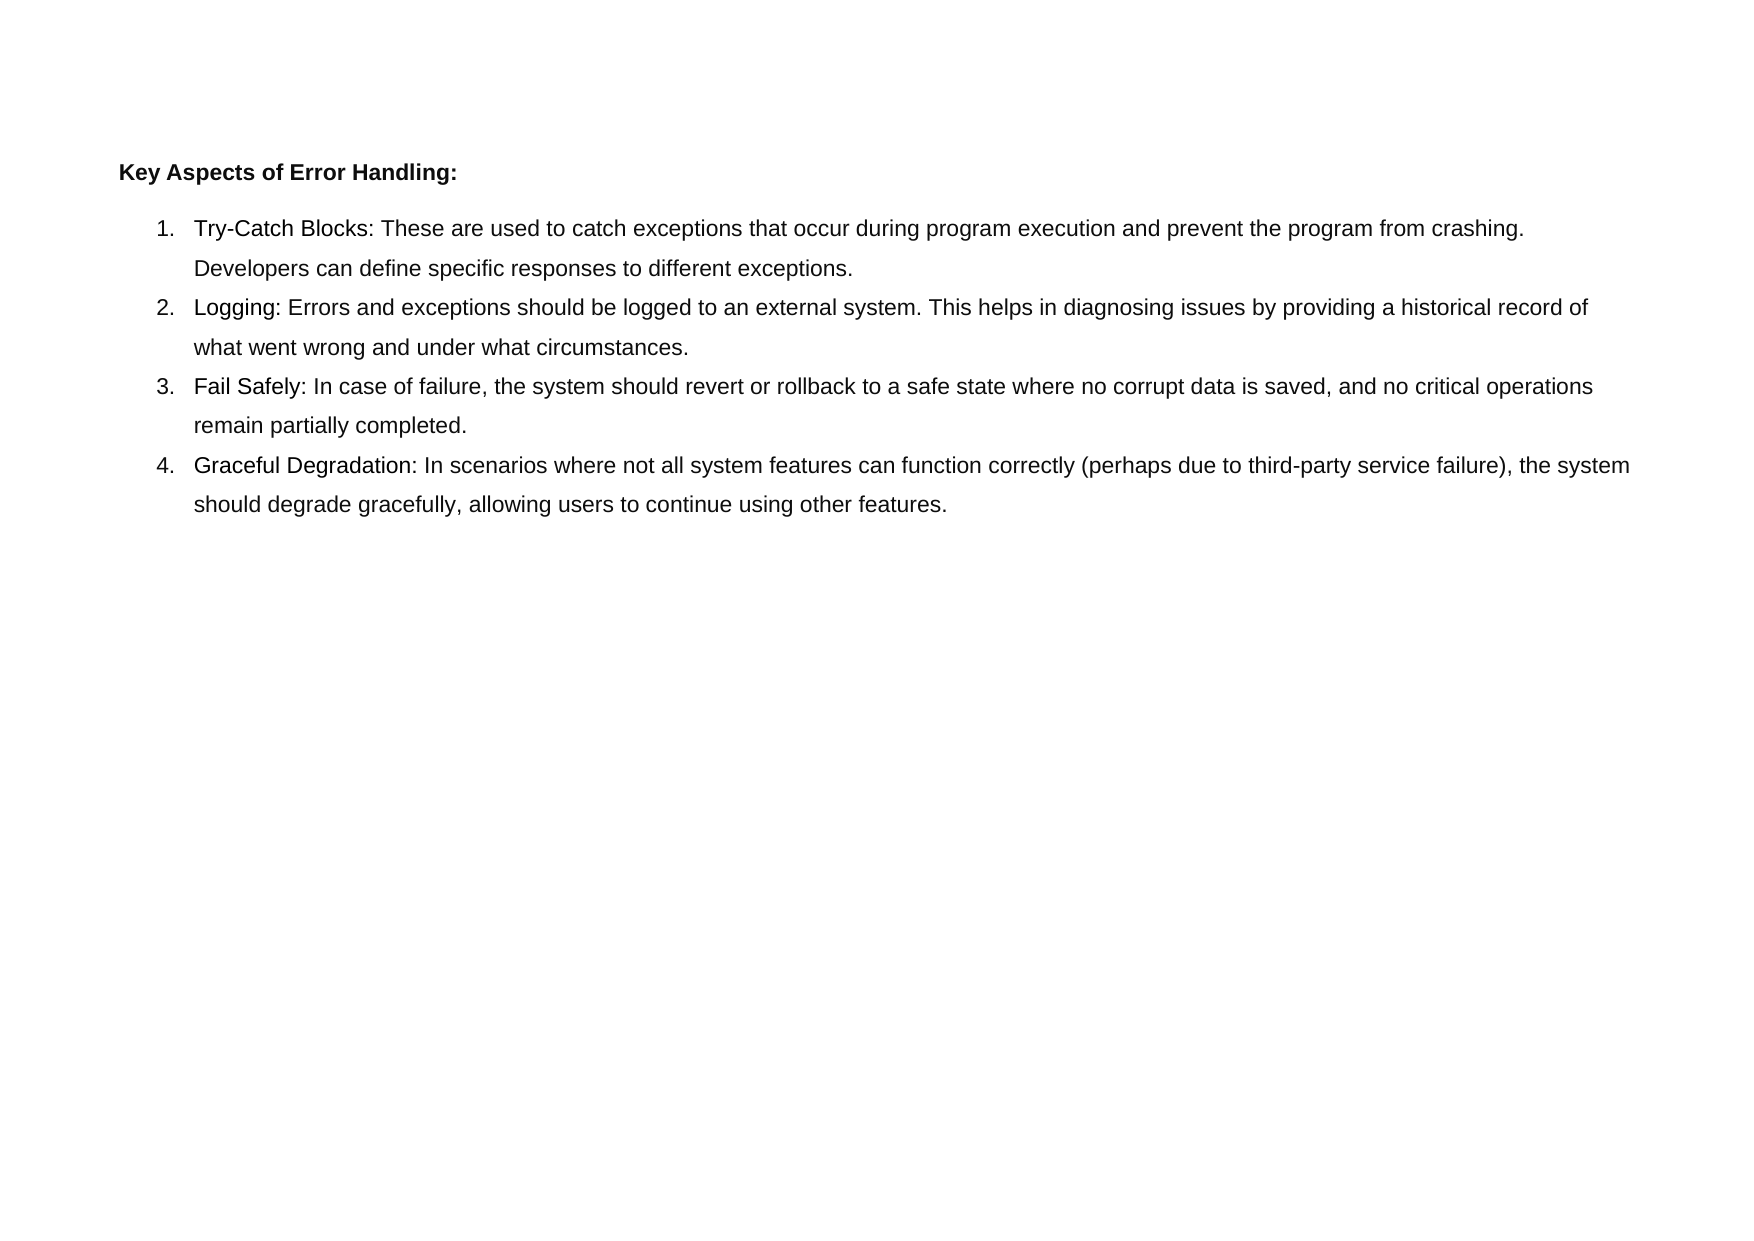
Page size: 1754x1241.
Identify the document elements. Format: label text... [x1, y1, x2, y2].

list Logging: Errors and exceptions should be logged to an external system. This helps in diagnosing issues by providing a historical record of what went wrong and under what circumstances. [156, 294, 1635, 360]
list Try-Catch Blocks: These are used to catch exceptions that occur during program execution and prevent the program from crashing. Developers can define specific responses to different exceptions. [156, 215, 1635, 281]
list Graceful Degradation: In scenarios where not all system features can function correctly (perhaps due to third-party service failure), the system should degrade gracefully, allowing users to continue using other features. [156, 452, 1635, 518]
list Fail Safely: In case of failure, the system should revert or rollback to a safe state where no corrupt data is saved, and no critical operations remain partially completed. [156, 373, 1635, 439]
text Key Aspects of Error Handling: [118, 159, 1635, 185]
